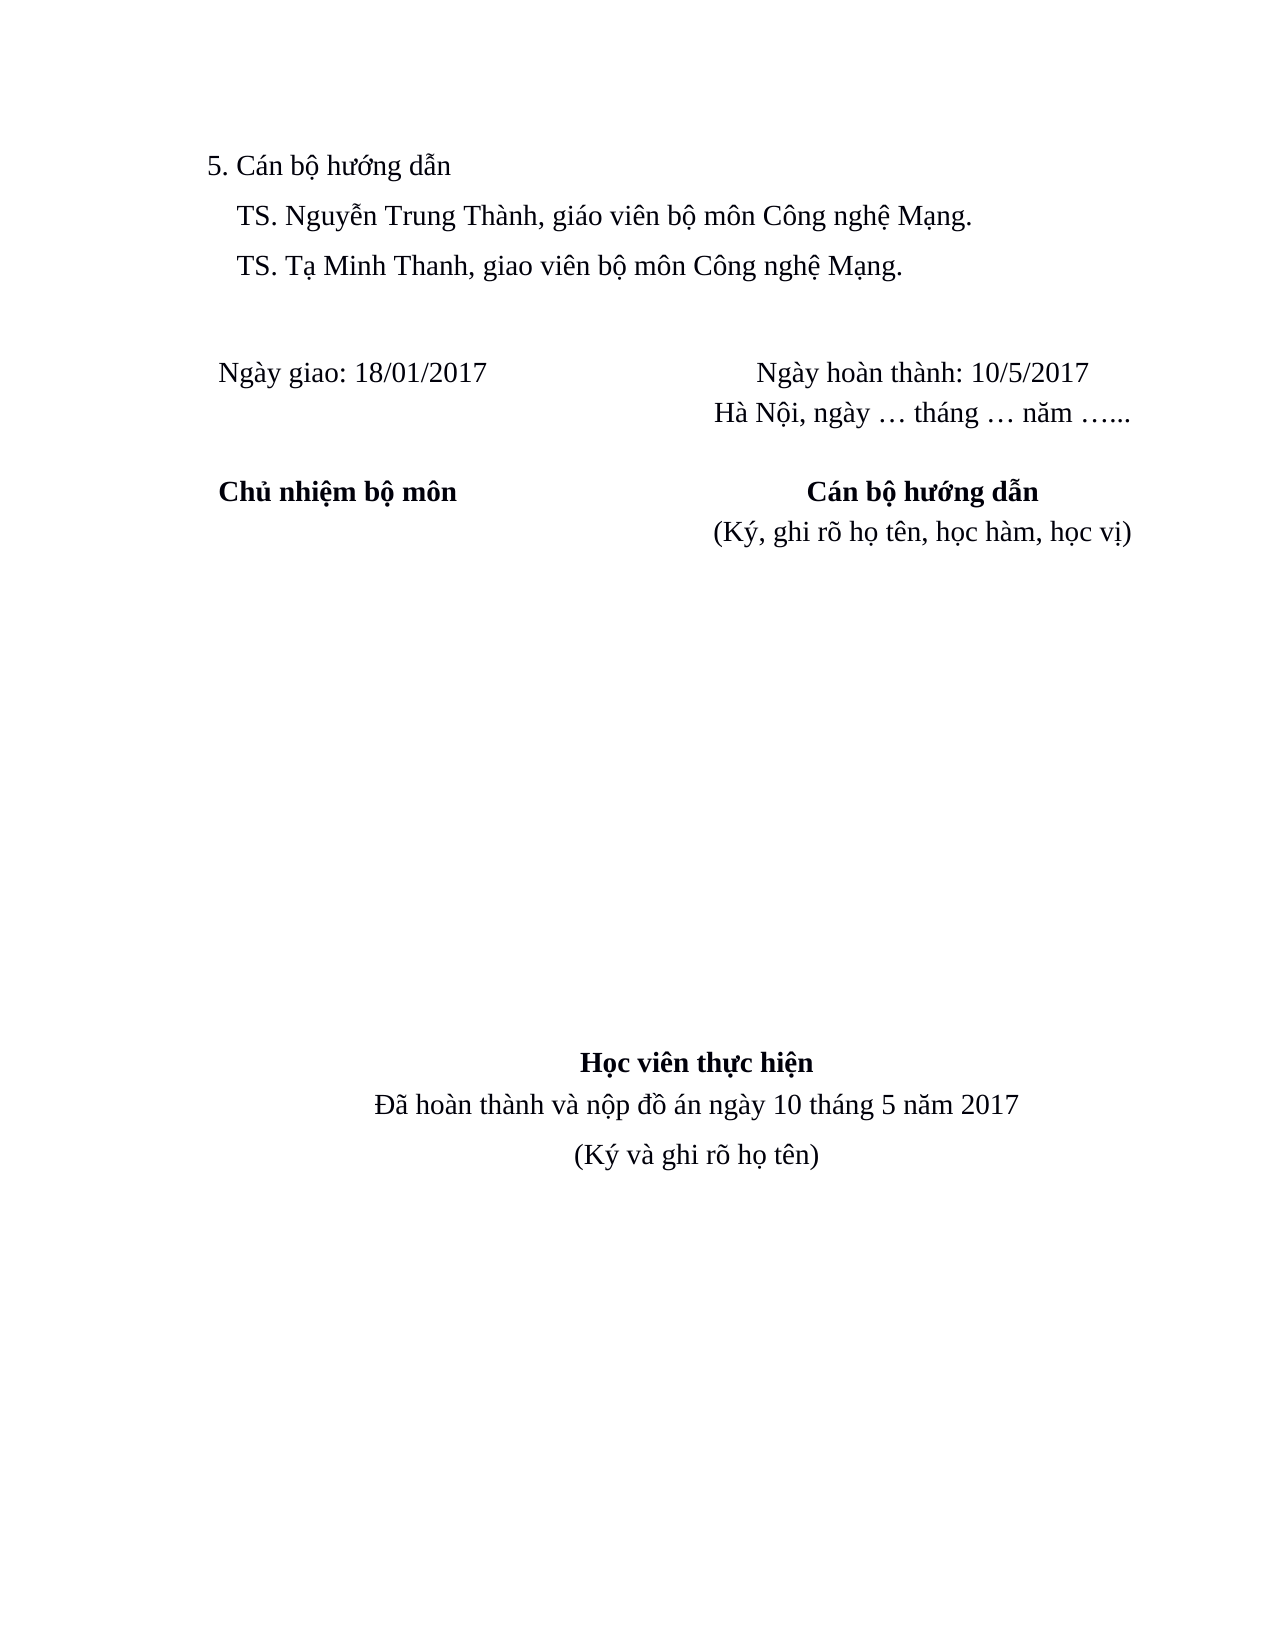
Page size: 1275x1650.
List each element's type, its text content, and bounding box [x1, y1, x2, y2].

text 5. Cán bộ hướng dẫn [207, 148, 1186, 181]
text (Ký và ghi rõ họ tên) [207, 1137, 1186, 1171]
text Học viên thực hiện [207, 1045, 1186, 1078]
text Đã hoàn thành và nộp đồ án ngày 10 tháng 5 năm 2017 [207, 1087, 1186, 1121]
text TS. Tạ Minh Thanh, giao viên bộ môn Công nghệ Mạng. [207, 248, 1186, 282]
text TS. Nguyễn Trung Thành, giáo viên bộ môn Công nghệ Mạng. [207, 198, 1186, 232]
table_header Ngày hoàn thành: 10/5/2017 Hà Nội, ngày … tháng … năm …... Cán bộ hướng dẫn (Ký, ghi rõ họ tên, học hàm, học vị) [635, 349, 1210, 992]
table_header Ngày giao: 18/01/2017 Chủ nhiệm bộ môn [207, 349, 634, 992]
